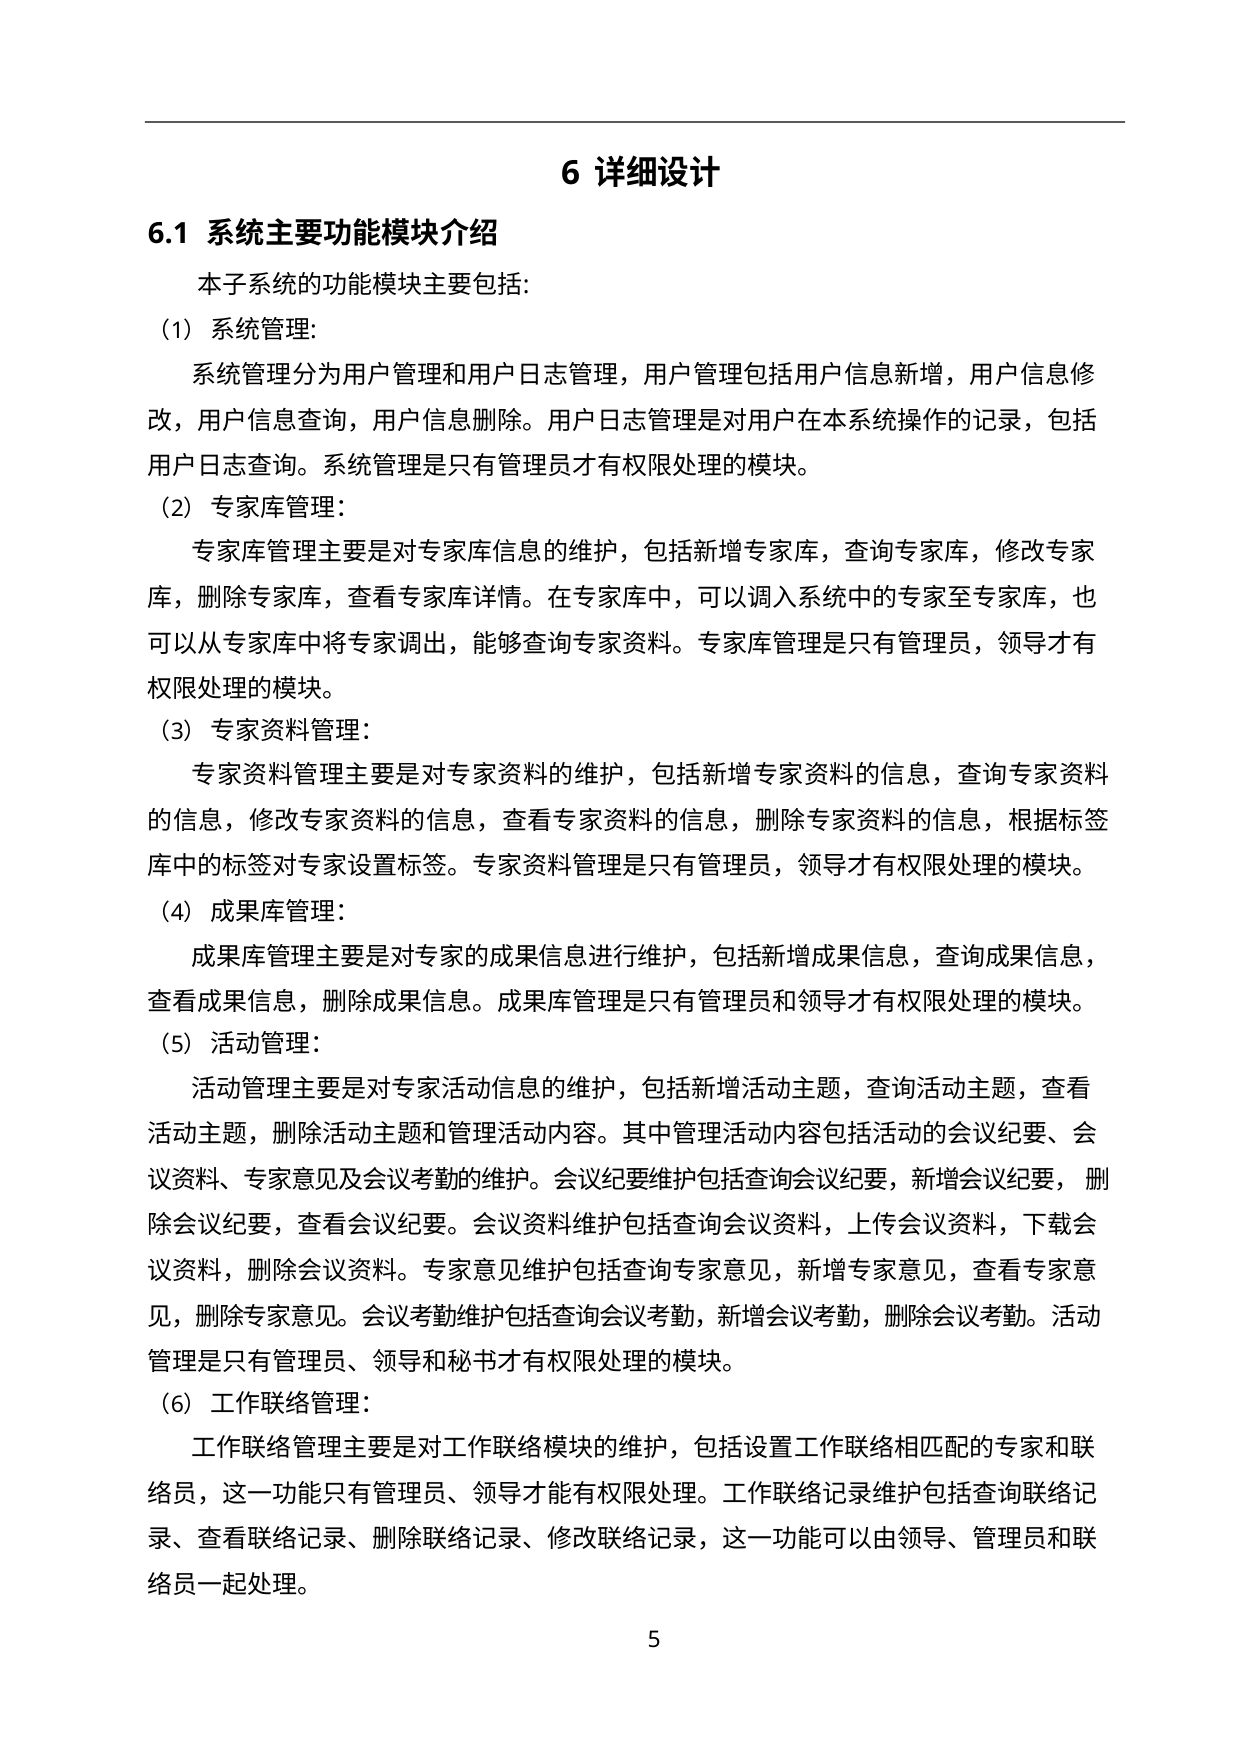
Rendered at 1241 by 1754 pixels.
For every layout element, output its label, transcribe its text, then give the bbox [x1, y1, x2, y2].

text 专家资料管理主要是对专家资料的维护，包括新增专家资料的信息，查询专家资料的信息，修改专家资料的信息，查看专家资料的信息，删除专家资料的信息，根据标签库中的标签对专家设置标签。专家资料管理是只有管理员，领导才有权限处理的模块。 [148, 754, 1111, 882]
list 专家库管理： [148, 491, 1178, 523]
text 系统管理分为用户管理和用户日志管理，用户管理包括用户信息新增，用户信息修改，用户信息查询，用户信息删除。用户日志管理是对用户在本系统操作的记录，包括用户日志查询。系统管理是只有管理员才有权限处理的模块。 [148, 354, 1098, 482]
text 本子系统的功能模块主要包括: [198, 265, 1178, 301]
text 专家库管理主要是对专家库信息的维护，包括新增专家库，查询专家库，修改专家库，删除专家库，查看专家库详情。在专家库中，可以调入系统中的专家至专家库，也可以从专家库中将专家调出，能够查询专家资料。专家库管理是只有管理员，领导才有权限处理的模块。 [148, 532, 1098, 705]
list 专家资料管理： [148, 714, 1178, 746]
text 成果库管理主要是对专家的成果信息进行维护，包括新增成果信息，查询成果信息， 查看成果信息，删除成果信息。成果库管理是只有管理员和领导才有权限处理的模块。 [148, 936, 1111, 1018]
subtitle 系统主要功能模块介绍 [148, 203, 1178, 254]
list 工作联络管理： [148, 1387, 1178, 1419]
list 成果库管理： [148, 891, 1178, 928]
subtitle 详细设计 [561, 146, 1178, 194]
list 活动管理： [148, 1027, 1178, 1059]
text 工作联络管理主要是对工作联络模块的维护，包括设置工作联络相匹配的专家和联络员，这一功能只有管理员、领导才能有权限处理。工作联络记录维护包括查询联络记录、查看联络记录、删除联络记录、修改联络记录，这一功能可以由领导、管理员和联络员一起处理。 [148, 1428, 1098, 1601]
list 系统管理: [148, 309, 1178, 346]
text 活动管理主要是对专家活动信息的维护，包括新增活动主题，查询活动主题，查看活动主题，删除活动主题和管理活动内容。其中管理活动内容包括活动的会议纪要、会议资料、专家意见及会议考勤的维护。会议纪要维护包括查询会议纪要，新增会议纪要， 删除会议纪要，查看会议纪要。会议资料维护包括查询会议资料，上传会议资料，下载会议资料，删除会议资料。专家意见维护包括查询专家意见，新增专家意见，查看专家意见，删除专家意见。会议考勤维护包括查询会议考勤，新增会议考勤，删除会议考勤。活动管理是只有管理员、领导和秘书才有权限处理的模块。 [148, 1068, 1111, 1378]
